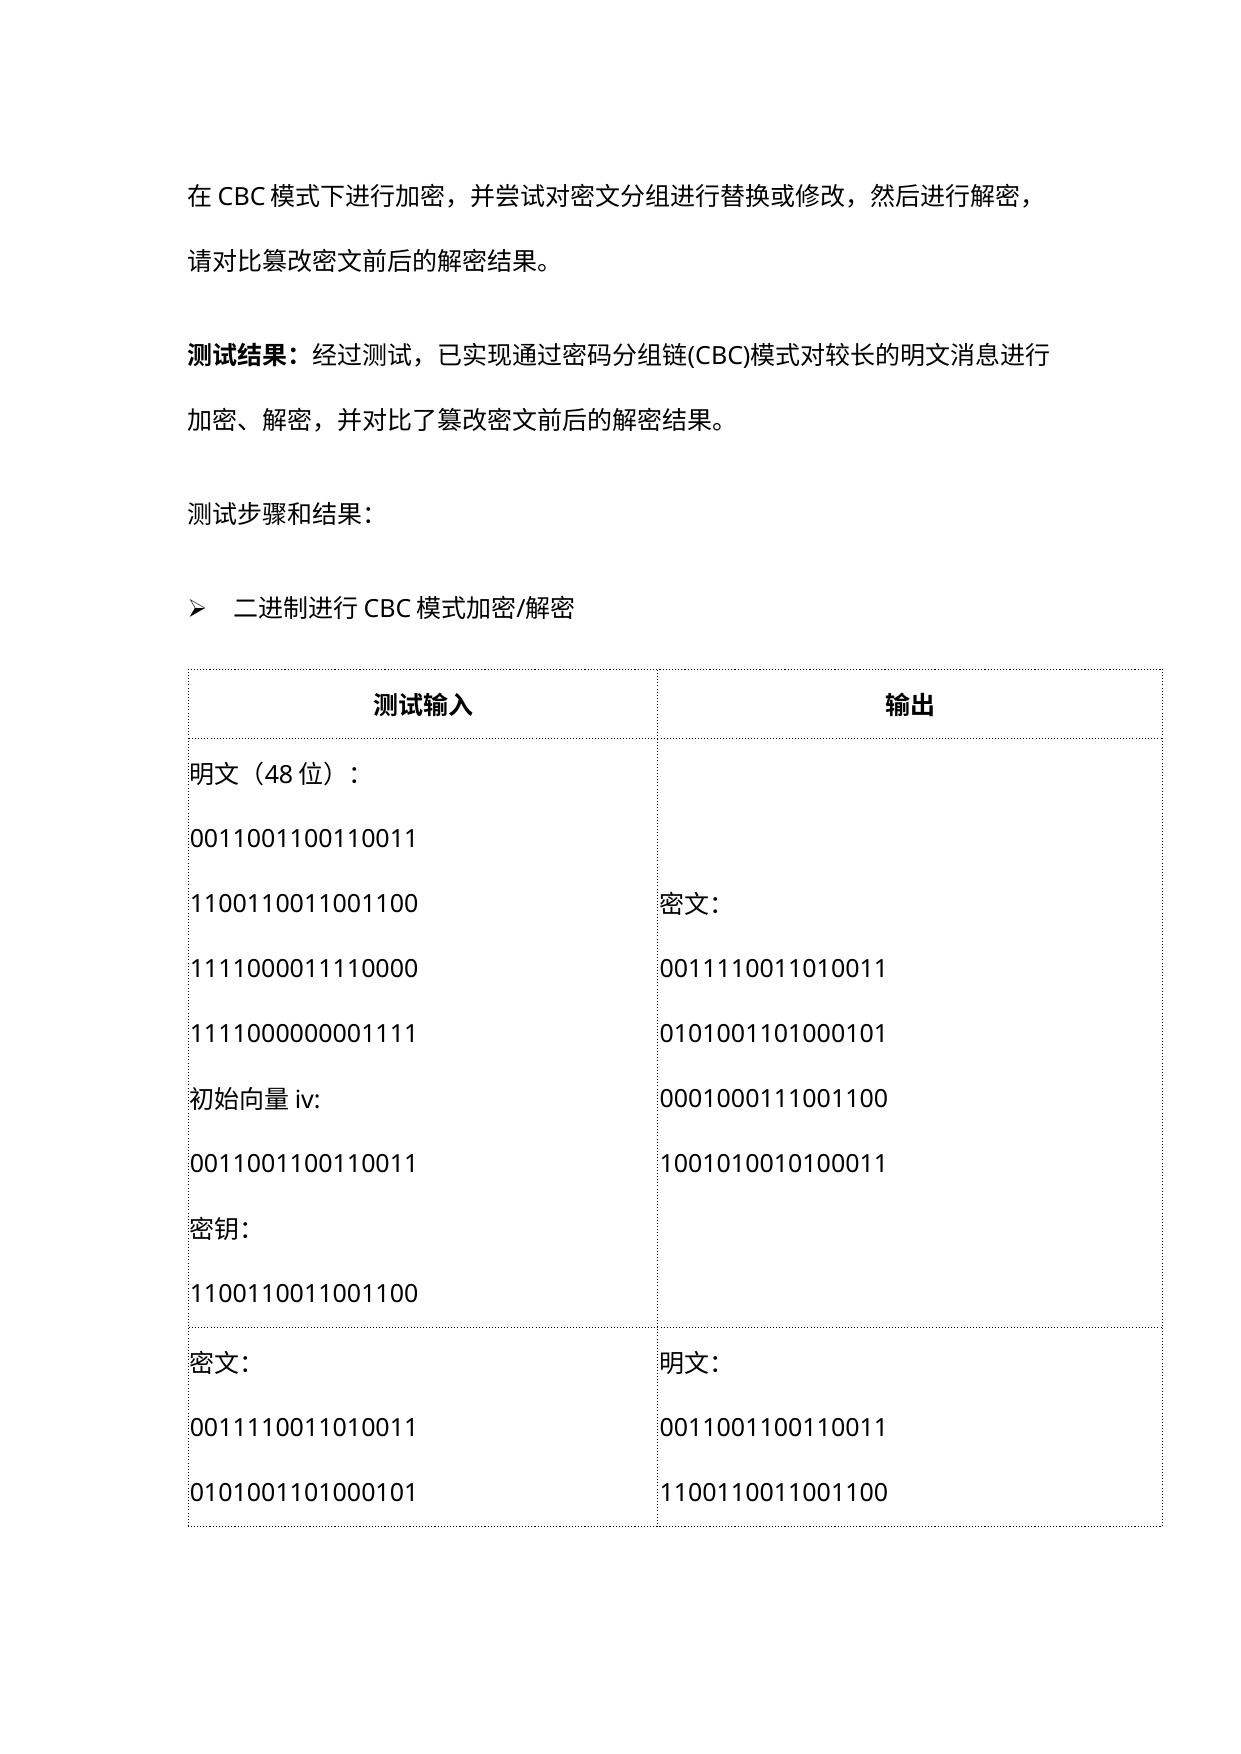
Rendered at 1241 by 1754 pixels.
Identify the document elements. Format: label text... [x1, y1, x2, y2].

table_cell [658, 1327, 1162, 1526]
text 测试结果：经过测试，已实现通过密码分组链(CBC)模式对较长的明文消息进行加密、解密，并对比了篡改密文前后的解密结果。 [187, 321, 1053, 451]
table_cell 密文： 0011110011010011 0101001101000101 0001000111001100 1001010010100011 [658, 738, 1162, 1327]
list 二进制进行CBC模式加密/解密 [187, 574, 1053, 639]
table_header 输出 [658, 669, 1162, 738]
table_cell 明文（48位）： 0011001100110011 1100110011001100 1111000011110000 1111000000001111 初始向量iv: 0011001100110011 密钥： 1100110011001100 [188, 738, 658, 1327]
table_header 测试输入 [188, 669, 658, 738]
text 在CBC模式下进行加密，并尝试对密文分组进行替换或修改，然后进行解密，请对比篡改密文前后的解密结果。 [187, 162, 1053, 292]
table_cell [188, 1327, 658, 1526]
text 测试步骤和结果： [187, 480, 1053, 545]
